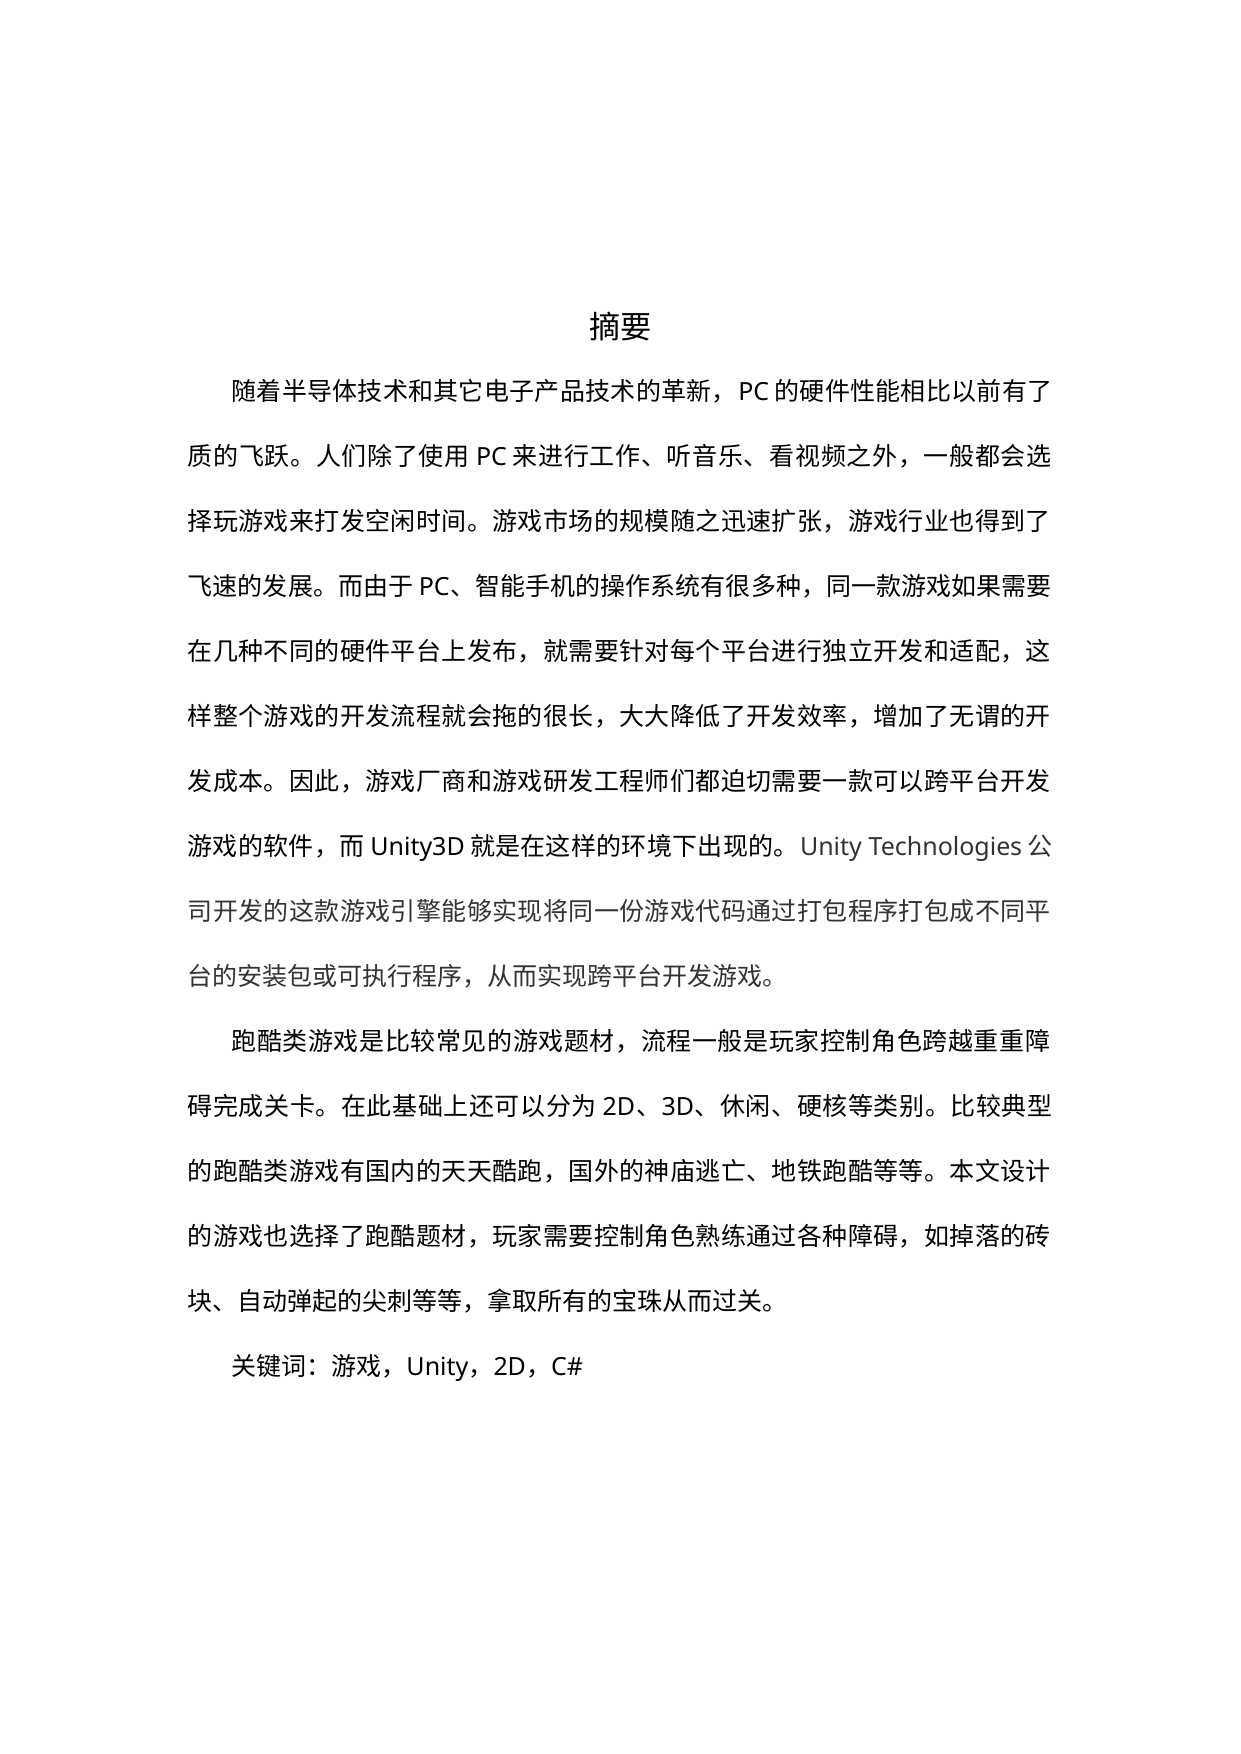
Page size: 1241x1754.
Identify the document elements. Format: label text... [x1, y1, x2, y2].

text 跑酷类游戏是比较常见的游戏题材，流程一般是玩家控制角色跨越重重障碍完成关卡。在此基础上还可以分为2D、3D、休闲、硬核等类别。比较典型的跑酷类游戏有国内的天天酷跑，国外的神庙逃亡、地铁跑酷等等。本文设计的游戏也选择了跑酷题材，玩家需要控制角色熟练通过各种障碍，如掉落的砖块、自动弹起的尖刺等等，拿取所有的宝珠从而过关。 [187, 1007, 1053, 1332]
text 关键词：游戏，Unity，2D，C# [187, 1332, 1053, 1397]
text 随着半导体技术和其它电子产品技术的革新，PC的硬件性能相比以前有了质的飞跃。人们除了使用PC来进行工作、听音乐、看视频之外，一般都会选择玩游戏来打发空闲时间。游戏市场的规模随之迅速扩张，游戏行业也得到了飞速的发展。而由于PC、智能手机的操作系统有很多种，同一款游戏如果需要在几种不同的硬件平台上发布，就需要针对每个平台进行独立开发和适配，这样整个游戏的开发流程就会拖的很长，大大降低了开发效率，增加了无谓的开发成本。因此，游戏厂商和游戏研发工程师们都迫切需要一款可以跨平台开发游戏的软件，而Unity3D就是在这样的环境下出现的。Unity Technologies公司开发的这款游戏引擎能够实现将同一份游戏代码通过打包程序打包成不同平台的安装包或可执行程序，从而实现跨平台开发游戏。 [187, 357, 1053, 1007]
text 摘要 [187, 292, 1053, 357]
